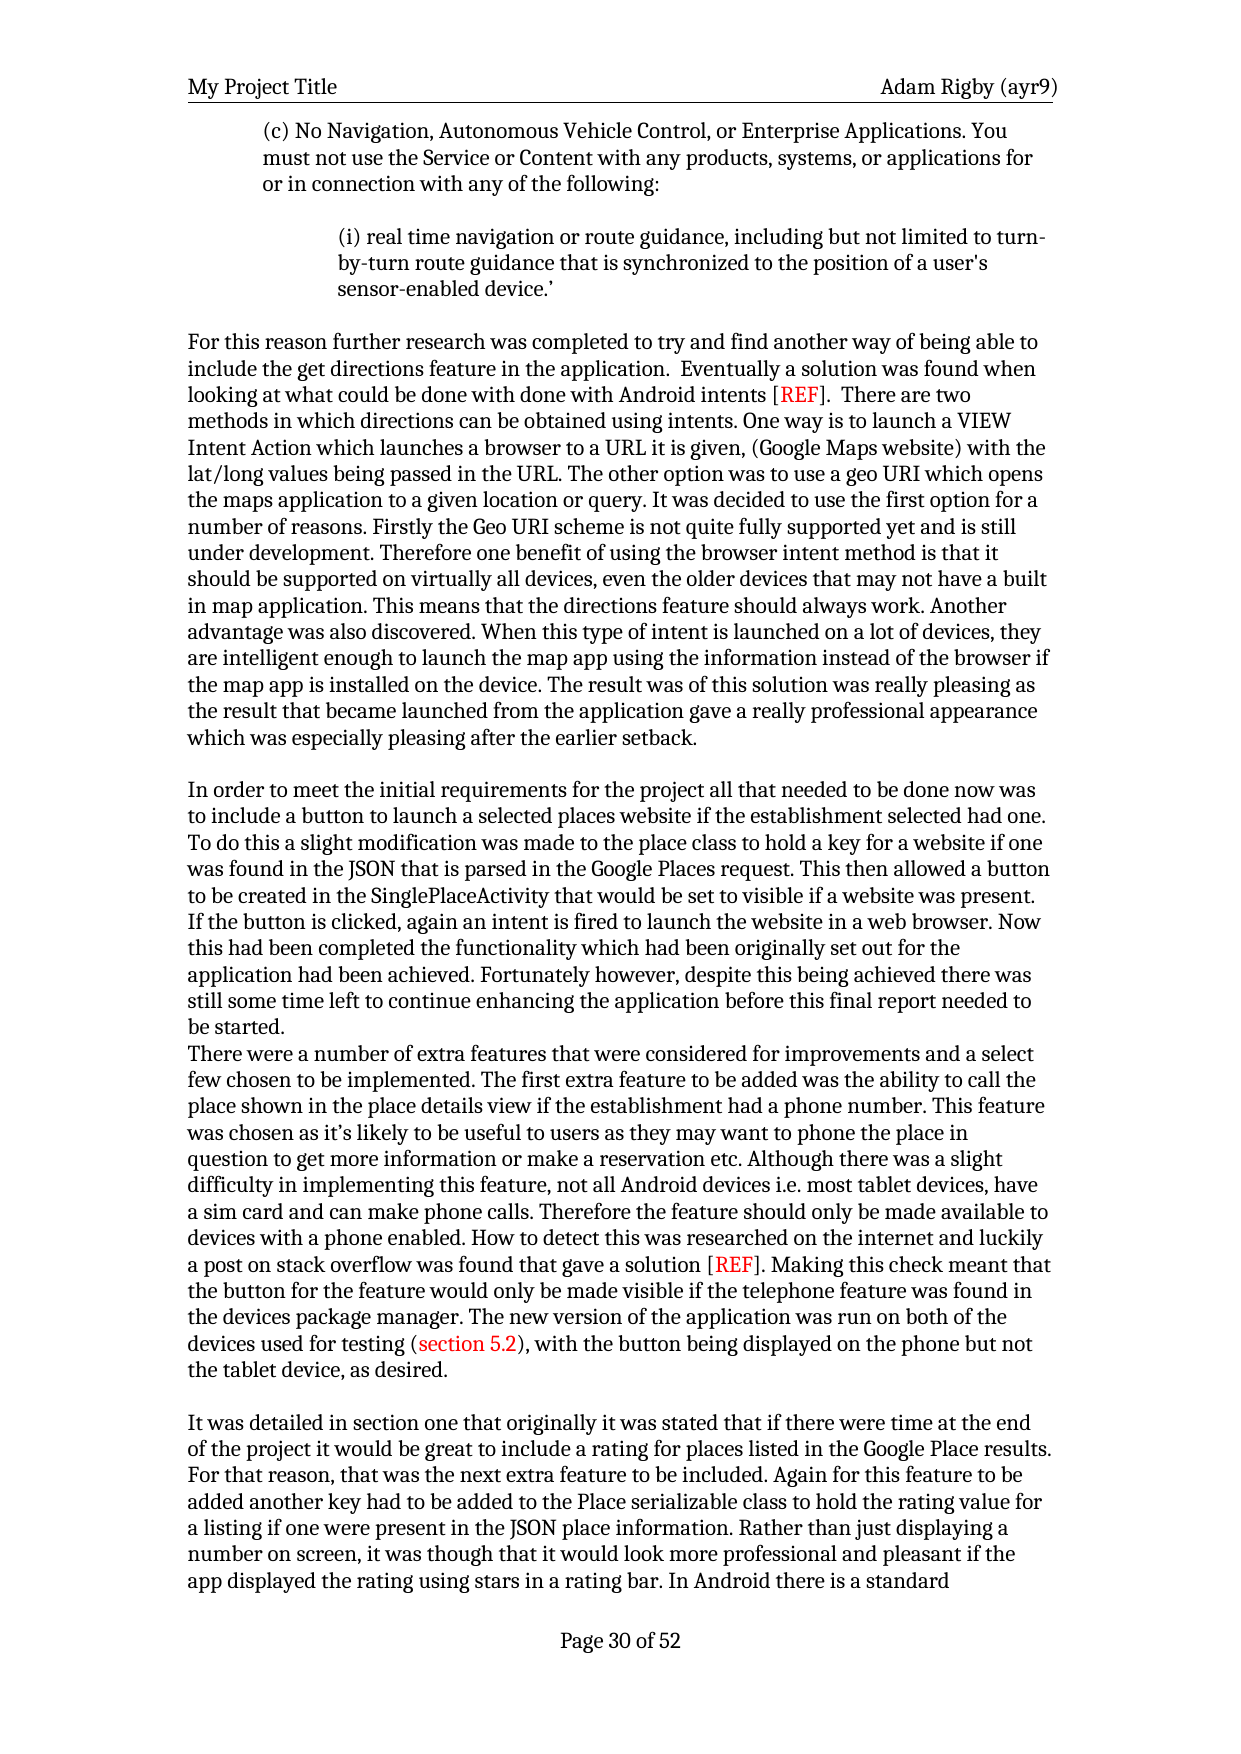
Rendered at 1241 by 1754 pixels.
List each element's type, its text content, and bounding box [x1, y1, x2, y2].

text (i) real time navigation or route guidance, including but not limited to turn-by-turn route guidance that is synchronized to the position of a user's sensor-enabled device.’ [337, 223, 1053, 303]
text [187, 1409, 1053, 1594]
text In order to meet the initial requirements for the project all that needed to be done now was to include a button to launch a selected places website if the establishment selected had one. To do this a slight modification was made to the place class to hold a key for a website if one was found in the JSON that is parsed in the Google Places request. This then allowed a button to be created in the SinglePlaceActivity that would be set to visible if a website was present. If the button is clicked, again an intent is fired to launch the website in a web browser. Now this had been completed the functionality which had been originally set out for the application had been achieved. Fortunately however, despite this being achieved there was still some time left to continue enhancing the application before this final report needed to be started. [187, 777, 1053, 1041]
text For this reason further research was completed to try and find another way of being able to include the get directions feature in the application. Eventually a solution was found when looking at what could be done with done with Android intents [REF]. There are two methods in which directions can be obtained using intents. One way is to launch a VIEW Intent Action which launches a browser to a URL it is given, (Google Maps website) with the lat/long values being passed in the URL. The other option was to use a geo URI which opens the maps application to a given location or query. It was decided to use the first option for a number of reasons. Firstly the Geo URI scheme is not quite fully supported yet and is still under development. Therefore one benefit of using the browser intent method is that it should be supported on virtually all devices, even the older devices that may not have a built in map application. This means that the directions feature should always work. Another advantage was also discovered. When this type of intent is launched on a lot of devices, they are intelligent enough to launch the map app using the information instead of the browser if the map app is installed on the device. The result was of this solution was really pleasing as the result that became launched from the application gave a really professional appearance which was especially pleasing after the earlier setback. [187, 329, 1053, 751]
text There were a number of extra features that were considered for improvements and a select few chosen to be implemented. The first extra feature to be added was the ability to call the place shown in the place details view if the establishment had a phone number. This feature was chosen as it’s likely to be useful to users as they may want to phone the place in question to get more information or make a reservation etc. Although there was a slight difficulty in implementing this feature, not all Android devices i.e. most tablet devices, have a sim card and can make phone calls. Therefore the feature should only be made available to devices with a phone enabled. How to detect this was researched on the internet and luckily a post on stack overflow was found that gave a solution [REF]. Making this check meant that the button for the feature would only be made visible if the telephone feature was found in the devices package manager. The new version of the application was run on both of the devices used for testing (section 5.2), with the button being displayed on the phone but not the tablet device, as desired. [187, 1041, 1053, 1383]
text (c) No Navigation, Autonomous Vehicle Control, or Enterprise Applications. You must not use the Service or Content with any products, systems, or applications for or in connection with any of the following: [262, 118, 1053, 197]
